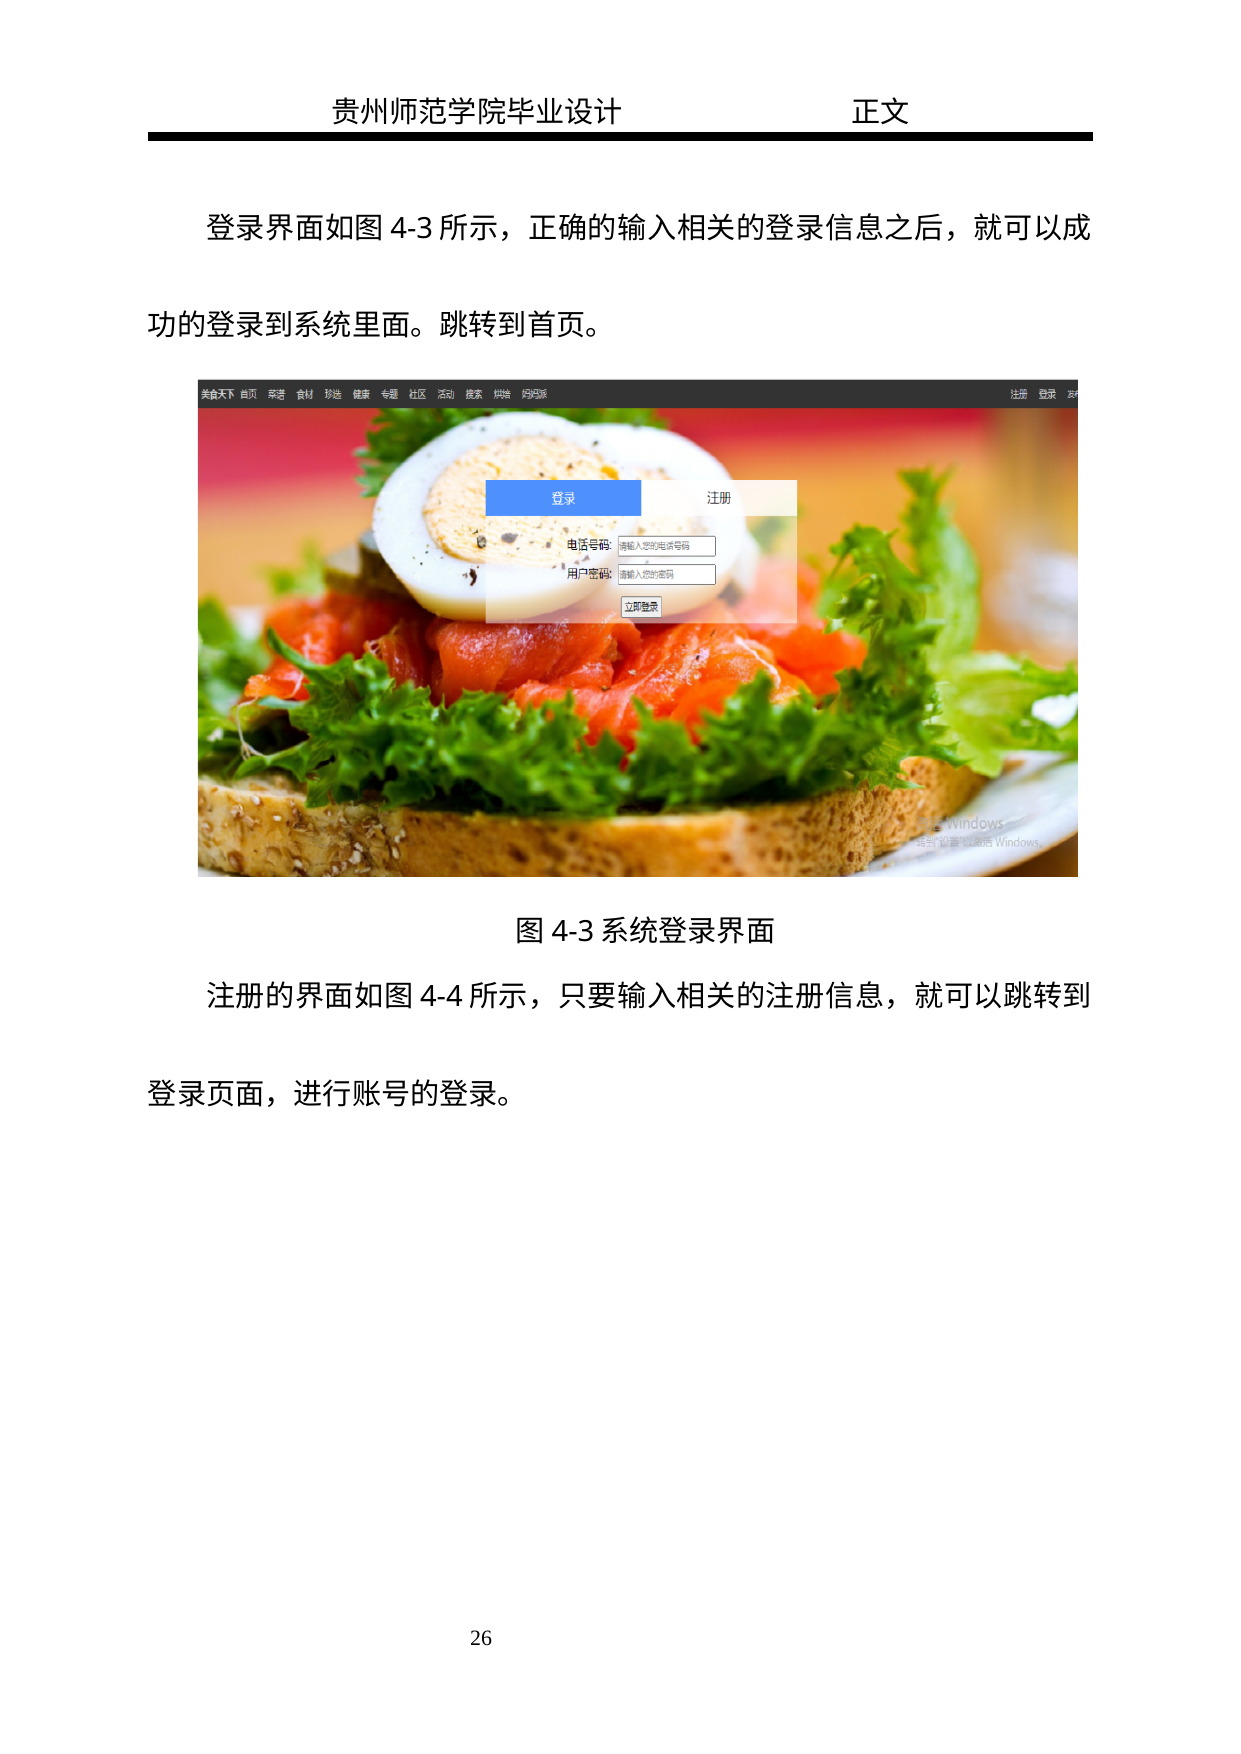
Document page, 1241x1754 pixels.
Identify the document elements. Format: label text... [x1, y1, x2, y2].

picture [197, 376, 1078, 877]
text 图 4-3系统登录界面 [148, 897, 1092, 962]
text 注册的界面如图4-4所示，只要输入相关的注册信息，就可以跳转到登录页面，进行账号的登录。 [148, 962, 1092, 1124]
text 登录界面如图4-3所示，正确的输入相关的登录信息之后，就可以成功的登录到系统里面。跳转到首页。 [148, 193, 1092, 355]
